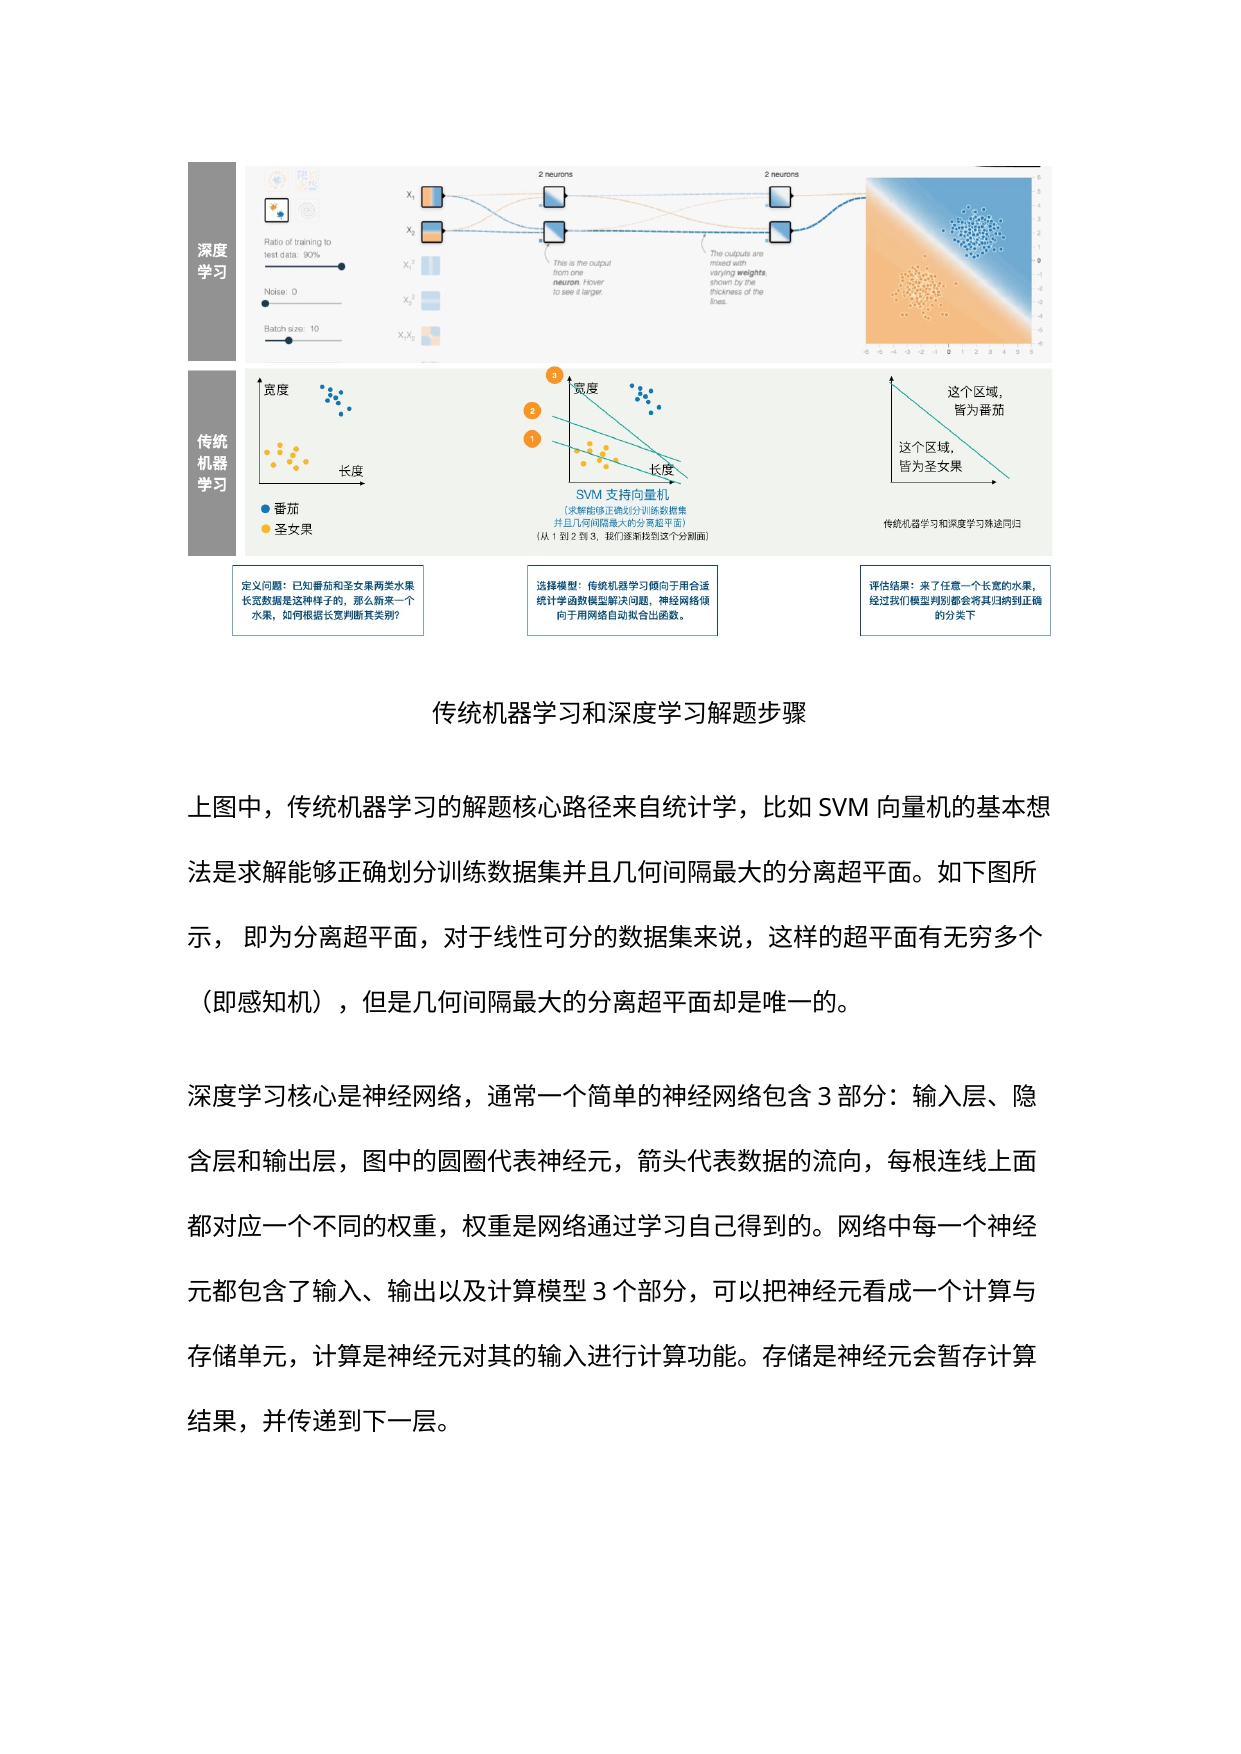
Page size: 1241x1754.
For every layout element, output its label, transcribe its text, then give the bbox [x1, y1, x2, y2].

text 上图中，传统机器学习的解题核心路径来自统计学，比如 SVM 向量机的基本想法是求解能够正确划分训练数据集并且几何间隔最大的分离超平面。如下图所示， 即为分离超平面，对于线性可分的数据集来说，这样的超平面有无穷多个（即感知机），但是几何间隔最大的分离超平面却是唯一的。 [187, 773, 1053, 1033]
text 传统机器学习和深度学习解题步骤 [187, 679, 1053, 744]
text 深度学习核心是神经网络，通常一个简单的神经网络包含3部分：输入层、隐含层和输出层，图中的圆圈代表神经元，箭头代表数据的流向，每根连线上面都对应一个不同的权重，权重是网络通过学习自己得到的。网络中每一个神经元都包含了输入、输出以及计算模型3个部分，可以把神经元看成一个计算与存储单元，计算是神经元对其的输入进行计算功能。存储是神经元会暂存计算结果，并传递到下一层。 [187, 1062, 1053, 1452]
picture [187, 162, 1053, 642]
